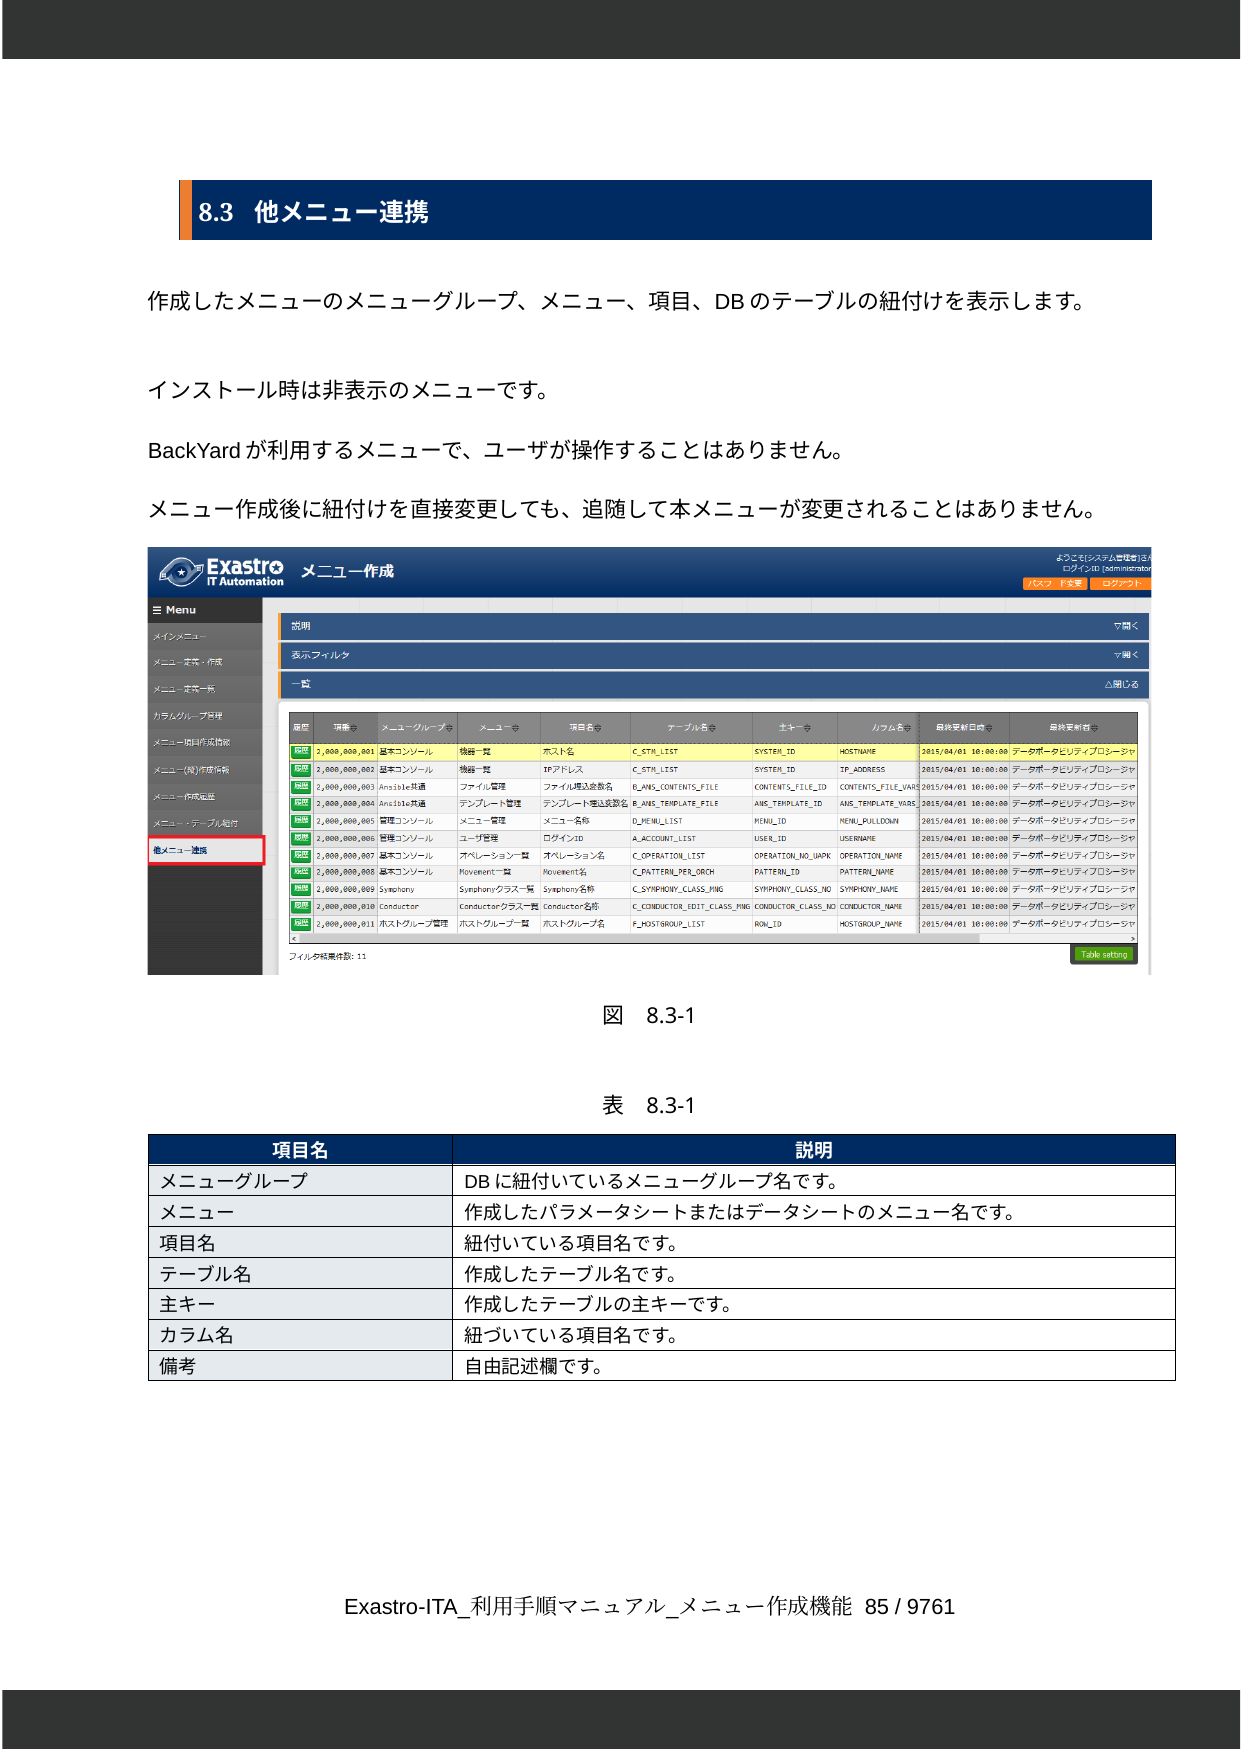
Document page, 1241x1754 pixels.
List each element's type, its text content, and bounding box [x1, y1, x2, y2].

subtitle 他メニュー連携 [192, 180, 1152, 240]
picture [2, 0, 1241, 59]
table_cell 作成したパラメータシートまたはデータシートのメニュー名です。 [453, 1196, 1175, 1226]
table_header 項目名 [149, 1135, 452, 1164]
picture [147, 547, 1152, 975]
text 図 8.3-1 [148, 985, 1152, 1044]
text 表 8.3-1 [148, 1074, 1152, 1134]
table_cell テーブル名 [149, 1258, 452, 1288]
table_cell 備考 [149, 1351, 452, 1380]
table_cell DBに紐付いているメニューグループ名です。 [453, 1166, 1175, 1195]
table_cell 項目名 [149, 1227, 452, 1257]
text インストール時は非表示のメニューです。 [148, 359, 1152, 419]
table_cell 主キー [149, 1289, 452, 1319]
table_cell メニューグループ [149, 1166, 452, 1195]
picture [2, 1690, 1241, 1749]
text メニュー作成後に紐付けを直接変更しても、追随して本メニューが変更されることはありません。 [148, 478, 1152, 538]
table_cell 作成したテーブルの主キーです。 [453, 1289, 1175, 1319]
text 作成したメニューのメニューグループ、メニュー、項目、DBのテーブルの紐付けを表示します。 [148, 270, 1152, 329]
text BackYardが利用するメニューで、ユーザが操作することはありません。 [148, 419, 1152, 478]
table_cell 作成したテーブル名です。 [453, 1258, 1175, 1288]
table_header 説明 [453, 1135, 1175, 1164]
table_cell 紐づいている項目名です。 [453, 1320, 1175, 1349]
table_cell メニュー [149, 1196, 452, 1226]
table_cell 紐付いている項目名です。 [453, 1227, 1175, 1257]
table_cell 自由記述欄です。 [453, 1351, 1175, 1380]
table_cell カラム名 [149, 1320, 452, 1349]
